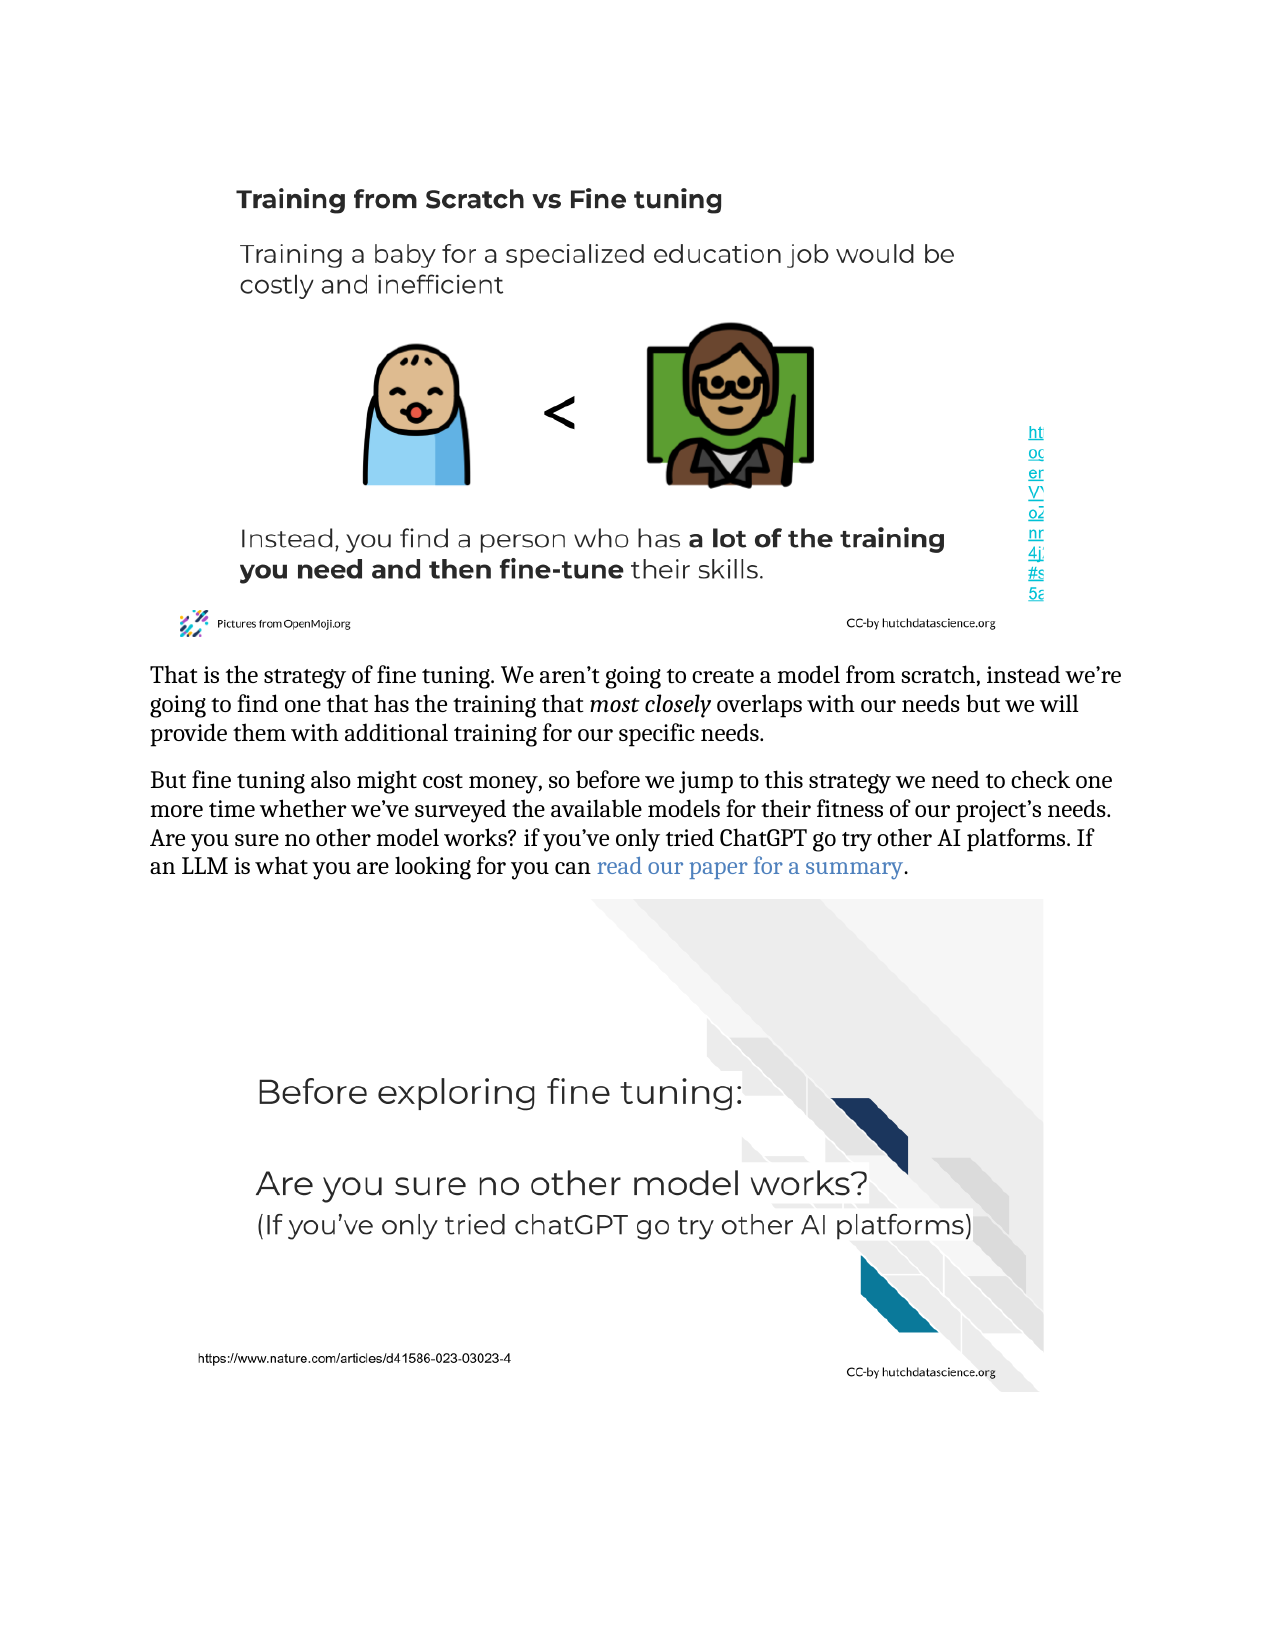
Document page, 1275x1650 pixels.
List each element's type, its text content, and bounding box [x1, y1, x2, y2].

picture [168, 150, 1044, 643]
text That is the strategy of fine tuning. We aren’t going to create a model from scratch, instead we’re going to find one that has the training that most closely overlaps with our needs but we will provide them with additional training for our specific needs. [150, 661, 1125, 747]
picture [168, 899, 1044, 1392]
text But fine tuning also might cost money, so before we jump to this strategy we need to check one more time whether we’ve surveyed the available models for their fitness of our project’s needs. Are you sure no other model works? if you’ve only tried ChatGPT go try other AI platforms. If an LLM is what you are looking for you can read our paper for a summary. [150, 766, 1125, 881]
